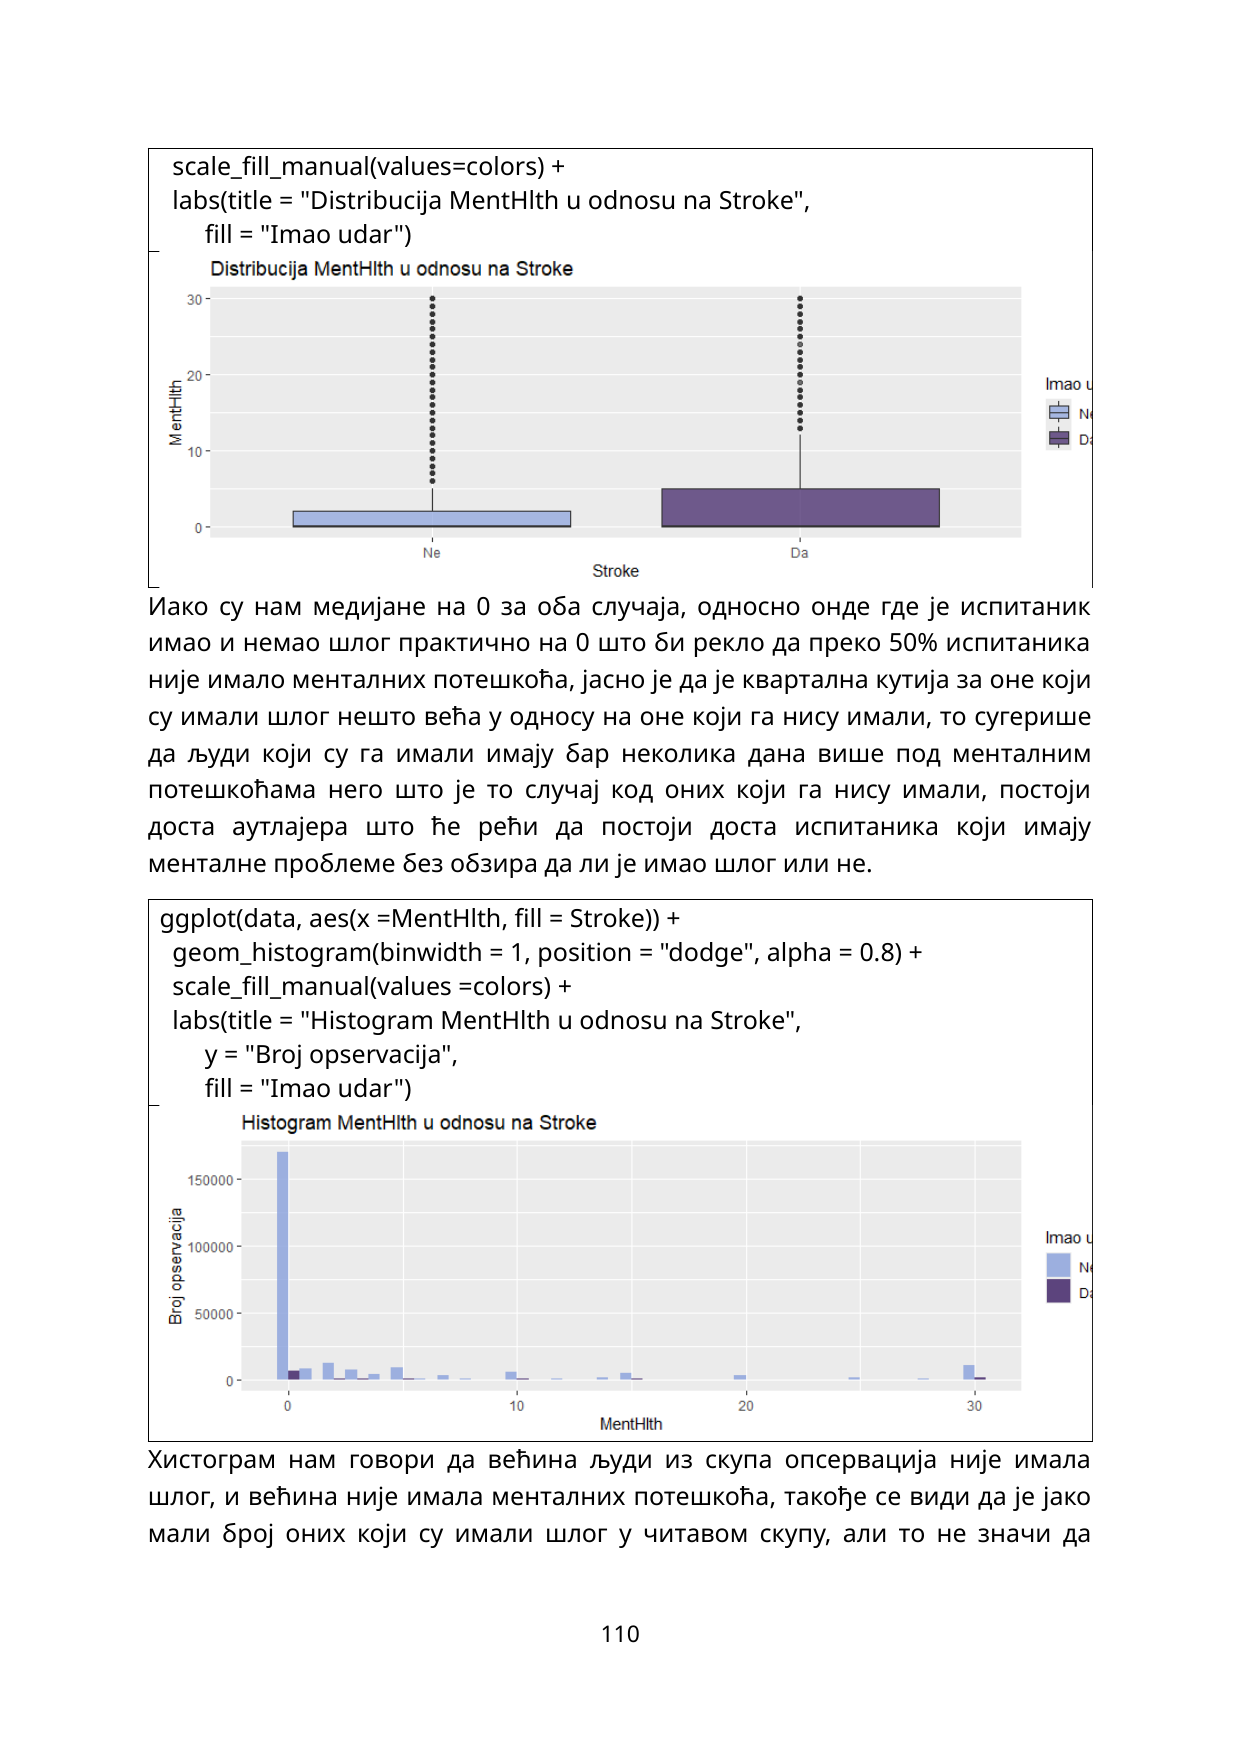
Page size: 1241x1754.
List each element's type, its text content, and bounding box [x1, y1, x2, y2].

picture [159, 251, 1093, 588]
picture [159, 1105, 1093, 1441]
table_cell [149, 252, 159, 587]
table_cell [149, 1106, 159, 1441]
text Иако су нам медијане на 0 за оба случаја, односно онде где је испитаник имао и немао шлог практично на 0 што би рекло да преко 50% испитаника није имало менталних потешкоћа, јасно је да је квартална кутија за оне који су имали шлог нешто већа у односу на оне који га нису имали, то сугерише да људи који су га имали имају бар неколика дана више под менталним потешкоћама него што је то случај код оних који га нису имали, постоји доста аутлајера што ће рећи да постоји доста испитаника који имају менталне проблеме без обзира да ли је имао шлог или не. [148, 588, 1093, 880]
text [148, 1442, 1093, 1550]
table_header ggplot(data, aes(x =MentHlth, fill = Stroke)) + geom_histogram(binwidth = 1, position = "dodge", alpha = 0.8) + scale_fill_manual(values =colors) + labs(title = "Histogram MentHlth u odnosu na Stroke", y = "Broj opservacija", fill = "Imao udar") [149, 900, 1092, 1104]
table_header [149, 149, 1092, 251]
